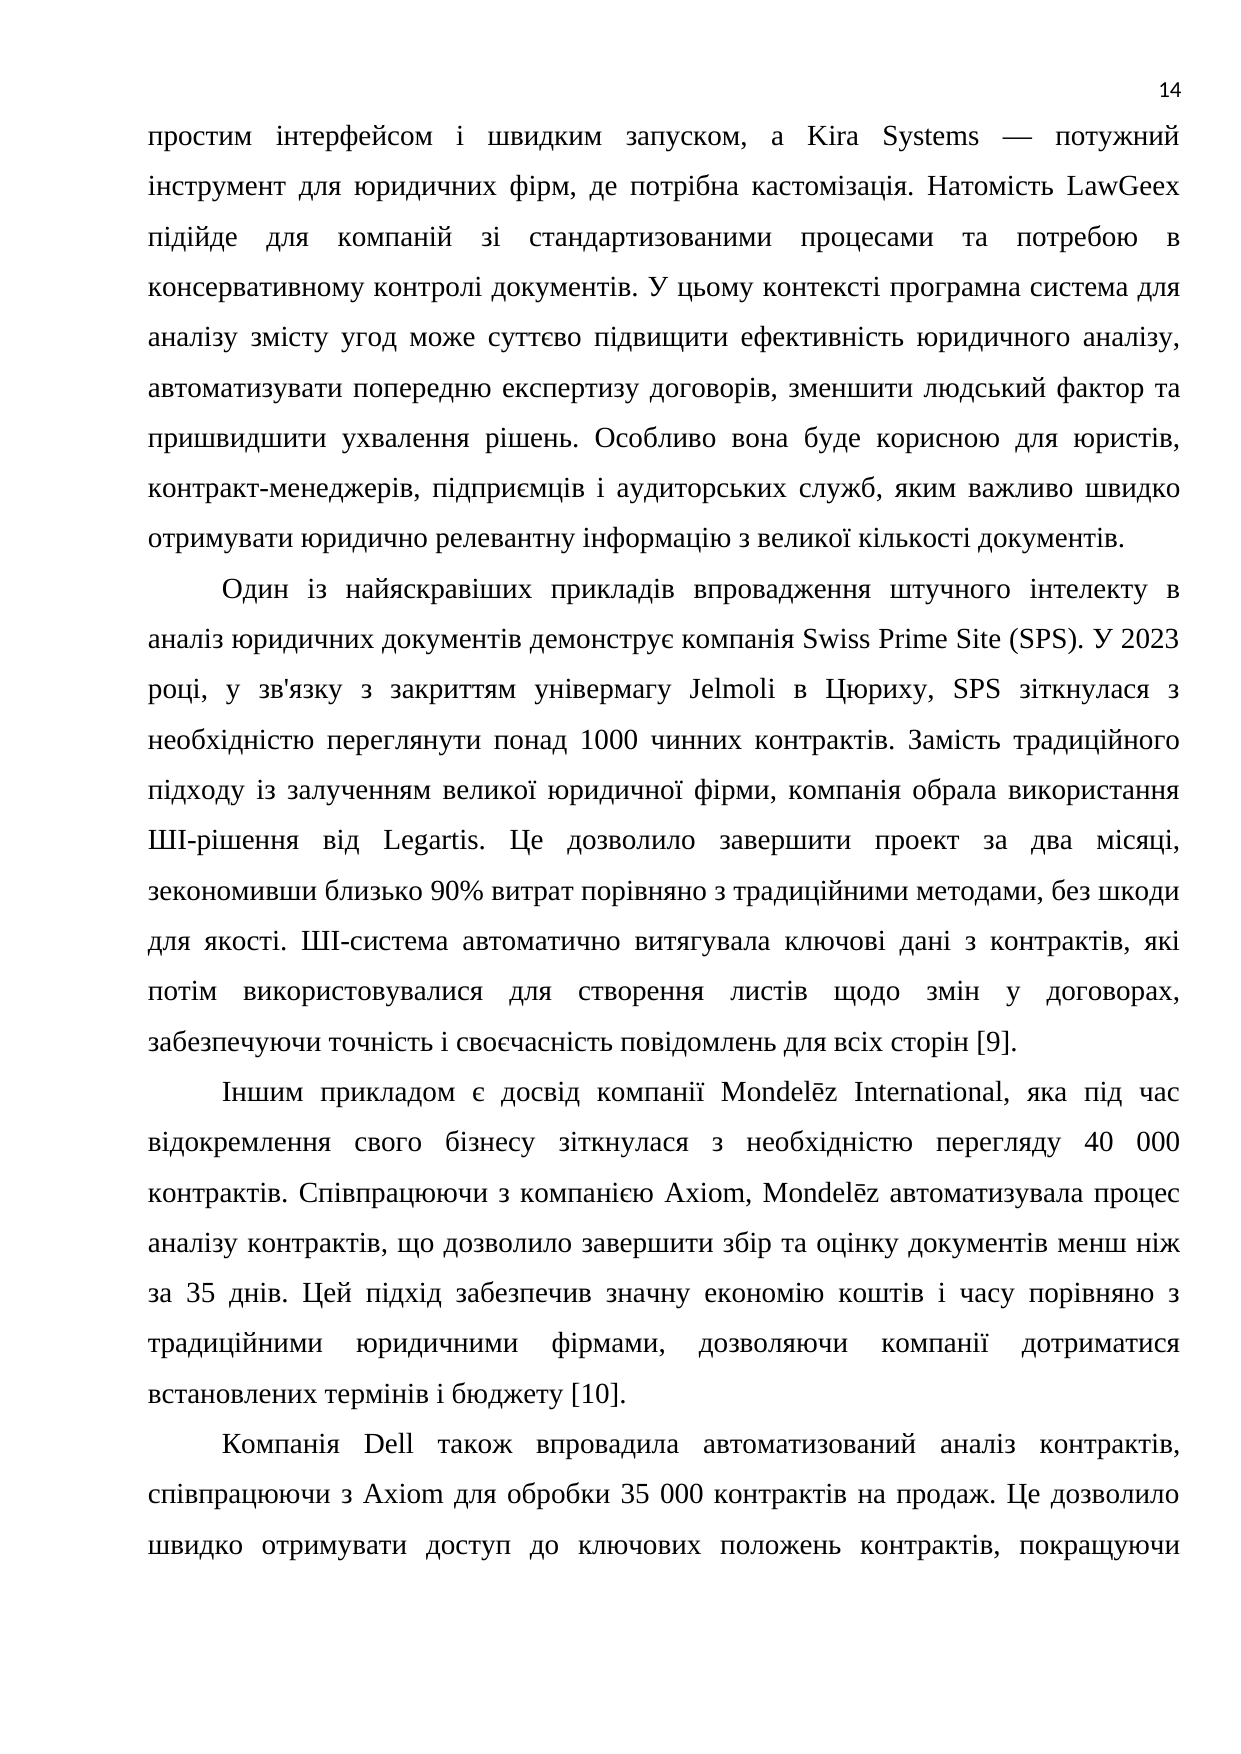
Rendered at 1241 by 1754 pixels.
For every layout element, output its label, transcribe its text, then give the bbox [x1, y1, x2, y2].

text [148, 1426, 1181, 1560]
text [148, 118, 1181, 554]
text Іншим прикладом є досвід компанії Mondelēz International, яка під час відокремлення свого бізнесу зіткнулася з необхідністю перегляду 40 000 контрактів. Співпрацюючи з компанією Axiom, Mondelēz автоматизувала процес аналізу контрактів, що дозволило завершити збір та оцінку документів менш ніж за 35 днів. Цей підхід забезпечив значну економію коштів і часу порівняно з традиційними юридичними фірмами, дозволяючи компанії дотриматися встановлених термінів і бюджету [10]. [148, 1074, 1181, 1409]
text Один із найяскравіших прикладів впровадження штучного інтелекту в аналіз юридичних документів демонструє компанія Swiss Prime Site (SPS). У 2023 році, у зв'язку з закриттям універмагу Jelmoli в Цюриху, SPS зіткнулася з необхідністю переглянути понад 1000 чинних контрактів. Замість традиційного підходу із залученням великої юридичної фірми, компанія обрала використання ШІ-рішення від Legartis. Це дозволило завершити проект за два місяці, зекономивши близько 90% витрат порівняно з традиційними методами, без шкоди для якості. ШІ-система автоматично витягувала ключові дані з контрактів, які потім використовувалися для створення листів щодо змін у договорах, забезпечуючи точність і своєчасність повідомлень для всіх сторін [9]. [148, 571, 1181, 1057]
